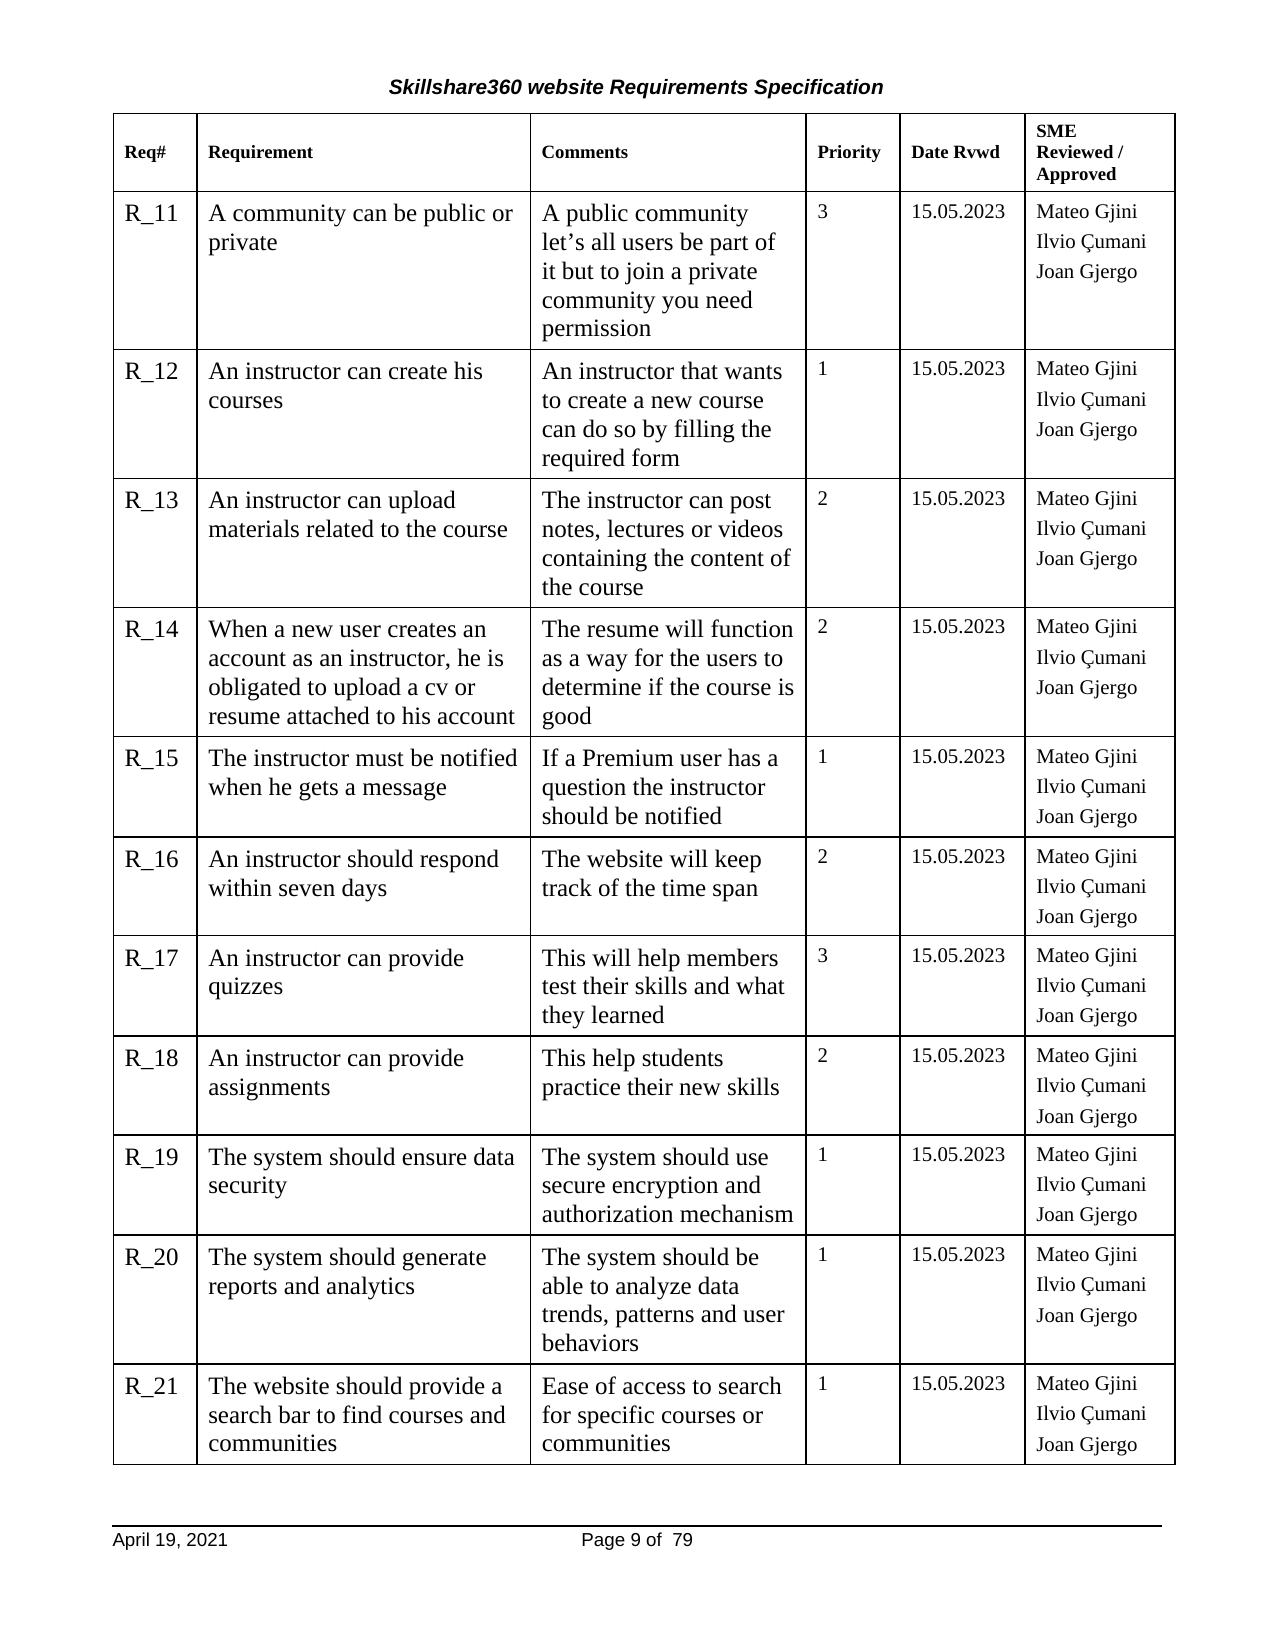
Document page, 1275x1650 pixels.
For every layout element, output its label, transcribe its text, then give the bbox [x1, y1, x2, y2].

table_header Date Rvwd [901, 114, 1024, 191]
table_cell Mateo Gjini Ilvio Çumani Joan Gjergo [1026, 350, 1174, 478]
table_cell If a Premium user has a question the instructor should be notified [531, 737, 805, 836]
table_cell 15.05.2023 [901, 479, 1024, 607]
table_cell Mateo Gjini Ilvio Çumani Joan Gjergo [1026, 1136, 1174, 1234]
table_cell 15.05.2023 [901, 838, 1024, 935]
table_header SME Reviewed / Approved [1026, 114, 1174, 191]
table_cell The instructor can post notes, lectures or videos containing the content of the course [531, 479, 805, 607]
table_cell R_12 [114, 350, 196, 478]
table_cell The system should ensure data security [198, 1136, 530, 1234]
table_cell An instructor that wants to create a new course can do so by filling the required form [531, 350, 805, 478]
table_cell 1 [807, 350, 899, 478]
table_cell 2 [807, 1037, 899, 1134]
table_cell 3 [807, 192, 899, 348]
table_cell 15.05.2023 [901, 936, 1024, 1035]
table_cell The system should use secure encryption and authorization mechanism [531, 1136, 805, 1234]
table_cell 15.05.2023 [901, 192, 1024, 348]
table_cell When a new user creates an account as an instructor, he is obligated to upload a cv or resume attached to his account [198, 608, 530, 736]
table_cell 3 [807, 936, 899, 1035]
table_header Comments [531, 114, 805, 191]
table_cell R_20 [114, 1236, 196, 1363]
table_cell 15.05.2023 [901, 1037, 1024, 1134]
table_cell R_21 [114, 1365, 196, 1463]
table_cell 15.05.2023 [901, 1236, 1024, 1363]
table_cell 2 [807, 838, 899, 935]
table_cell Mateo Gjini Ilvio Çumani Joan Gjergo [1026, 608, 1174, 736]
table_cell 1 [807, 1365, 899, 1463]
table_cell 15.05.2023 [901, 737, 1024, 836]
table_cell Mateo Gjini Ilvio Çumani Joan Gjergo [1026, 936, 1174, 1035]
table_cell This will help members test their skills and what they learned [531, 936, 805, 1035]
table_cell 2 [807, 479, 899, 607]
table_cell Mateo Gjini Ilvio Çumani Joan Gjergo [1026, 1236, 1174, 1363]
table_cell R_18 [114, 1037, 196, 1134]
table_cell 15.05.2023 [901, 1365, 1024, 1463]
table_cell R_16 [114, 838, 196, 935]
table_header Req# [114, 114, 196, 191]
table_cell R_15 [114, 737, 196, 836]
table_cell An instructor can create his courses [198, 350, 530, 478]
table_cell An instructor should respond within seven days [198, 838, 530, 935]
table_cell A public community let’s all users be part of it but to join a private community you need permission [531, 192, 805, 348]
table_cell The system should generate reports and analytics [198, 1236, 530, 1363]
table_cell The website will keep track of the time span [531, 838, 805, 935]
table_cell The instructor must be notified when he gets a message [198, 737, 530, 836]
table_cell 2 [807, 608, 899, 736]
table_cell 15.05.2023 [901, 350, 1024, 478]
table_cell The system should be able to analyze data trends, patterns and user behaviors [531, 1236, 805, 1363]
table_cell 15.05.2023 [901, 608, 1024, 736]
table_cell Mateo Gjini Ilvio Çumani Joan Gjergo [1026, 192, 1174, 348]
table_cell Mateo Gjini Ilvio Çumani Joan Gjergo [1026, 838, 1174, 935]
table_cell 15.05.2023 [901, 1136, 1024, 1234]
table_header Requirement [198, 114, 530, 191]
table_cell An instructor can upload materials related to the course [198, 479, 530, 607]
table_cell R_14 [114, 608, 196, 736]
table_header Priority [807, 114, 899, 191]
table_cell 1 [807, 1136, 899, 1234]
table_cell R_13 [114, 479, 196, 607]
table_cell 1 [807, 1236, 899, 1363]
table_cell Mateo Gjini Ilvio Çumani Joan Gjergo [1026, 479, 1174, 607]
table_cell R_11 [114, 192, 196, 348]
table_cell This help students practice their new skills [531, 1037, 805, 1134]
table_cell A community can be public or private [198, 192, 530, 348]
table_cell R_17 [114, 936, 196, 1035]
table_cell Ease of access to search for specific courses or communities [531, 1365, 805, 1463]
table_cell The website should provide a search bar to find courses and communities [198, 1365, 530, 1463]
table_cell The resume will function as a way for the users to determine if the course is good [531, 608, 805, 736]
table_cell R_19 [114, 1136, 196, 1234]
table_cell Mateo Gjini Ilvio Çumani Joan Gjergo [1026, 1037, 1174, 1134]
table_cell Mateo Gjini Ilvio Çumani Joan Gjergo [1026, 1365, 1174, 1463]
table_cell 1 [807, 737, 899, 836]
table_cell An instructor can provide quizzes [198, 936, 530, 1035]
table_cell An instructor can provide assignments [198, 1037, 530, 1134]
table_cell Mateo Gjini Ilvio Çumani Joan Gjergo [1026, 737, 1174, 836]
